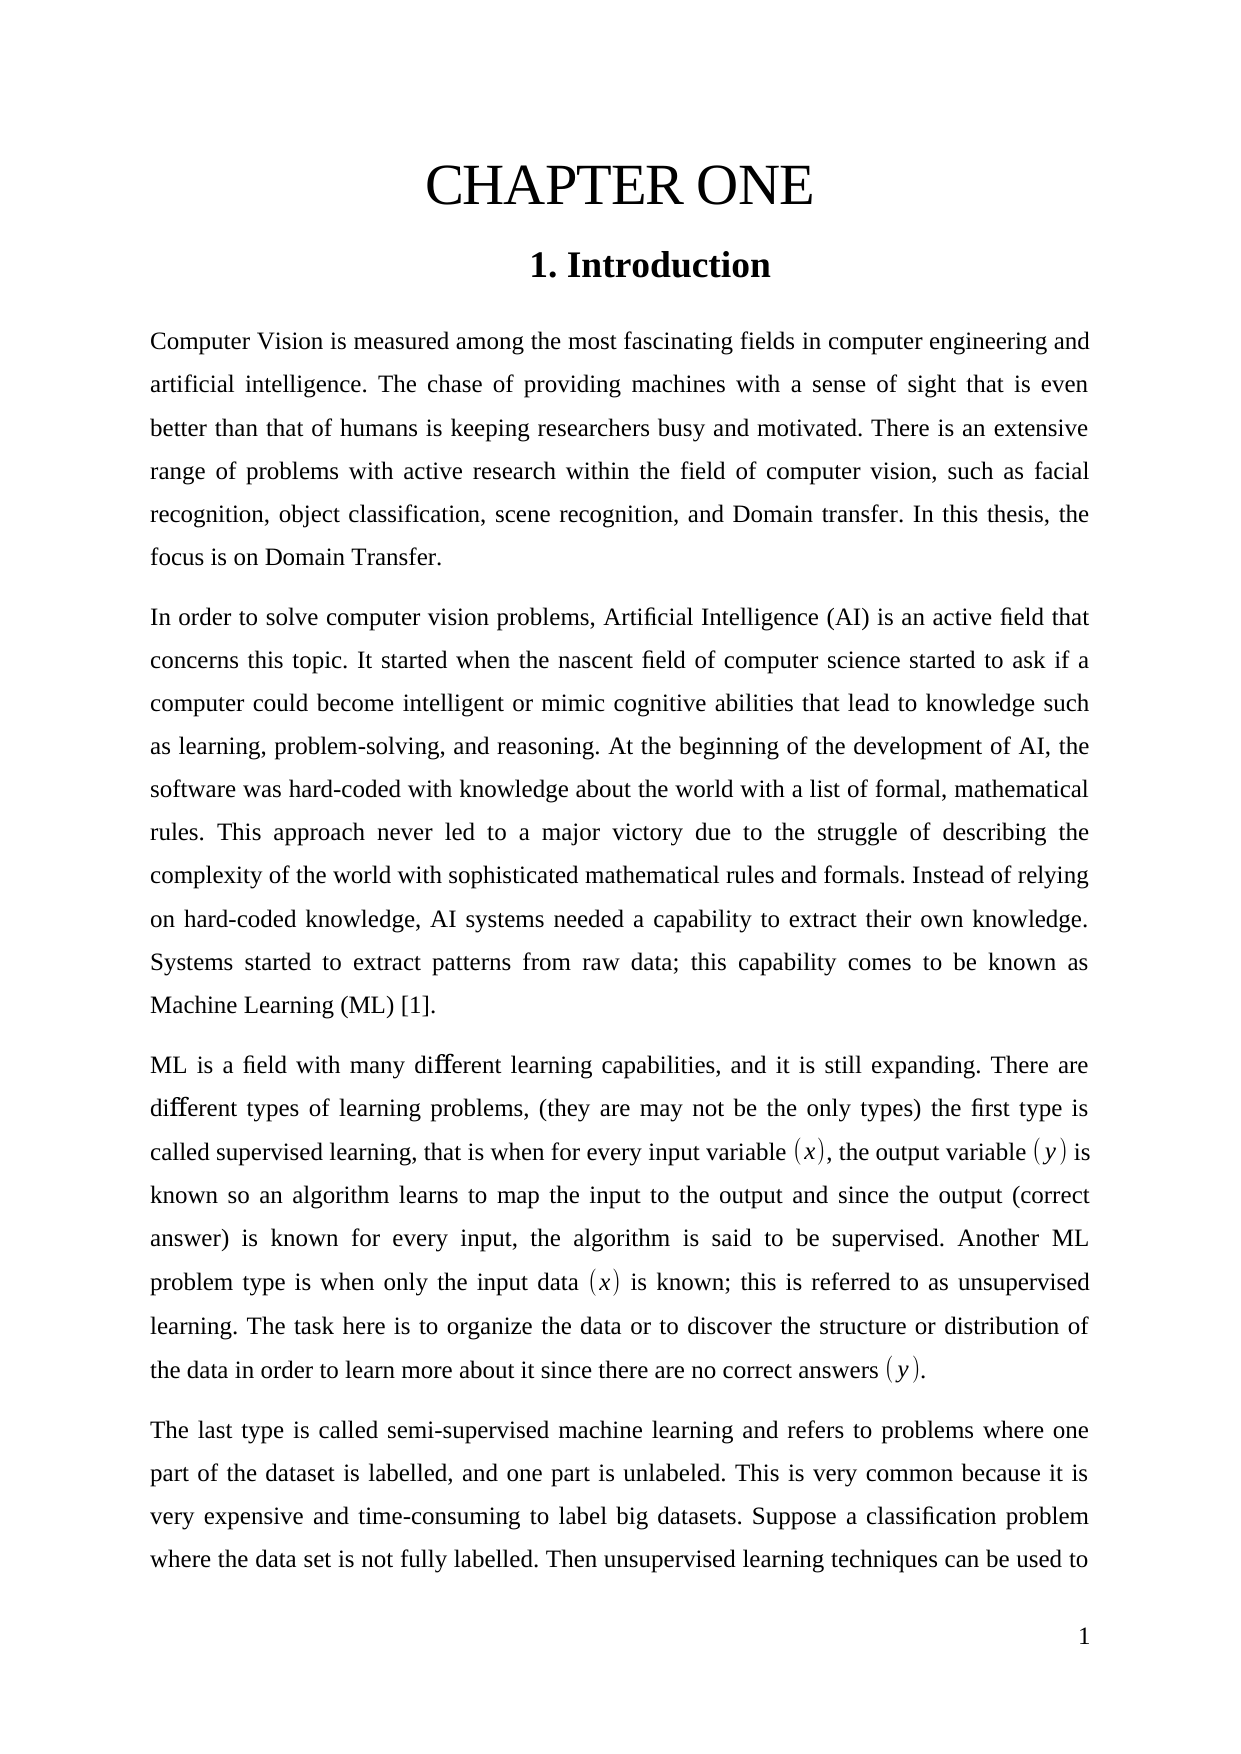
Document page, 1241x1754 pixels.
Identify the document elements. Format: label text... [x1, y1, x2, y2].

text Computer Vision is measured among the most fascinating fields in computer engineering and artificial intelligence. The chase of providing machines with a sense of sight that is even better than that of humans is keeping researchers busy and motivated. There is an extensive range of problems with active research within the field of computer vision, such as facial recognition, object classification, scene recognition, and Domain transfer. In this thesis, the focus is on Domain Transfer. [150, 326, 1090, 571]
text ML is a ﬁeld with many diﬀerent learning capabilities, and it is still expanding. There are diﬀerent types of learning problems, (they are may not be the only types) the ﬁrst type is called supervised learning, that is when for every input variable , the output variable is known so an algorithm learns to map the input to the output and since the output (correct answer) is known for every input, the algorithm is said to be supervised. Another ML problem type is when only the input data is known; this is referred to as unsupervised learning. The task here is to organize the data or to discover the structure or distribution of the data in order to learn more about it since there are no correct answers . [150, 1050, 1090, 1384]
text In order to solve computer vision problems, Artiﬁcial Intelligence (AI) is an active ﬁeld that concerns this topic. It started when the nascent ﬁeld of computer science started to ask if a computer could become intelligent or mimic cognitive abilities that lead to knowledge such as learning, problem-solving, and reasoning. At the beginning of the development of AI, the software was hard-coded with knowledge about the world with a list of formal, mathematical rules. This approach never led to a major victory due to the struggle of describing the complexity of the world with sophisticated mathematical rules and formals. Instead of relying on hard-coded knowledge, AI systems needed a capability to extract their own knowledge. Systems started to extract patterns from raw data; this capability comes to be known as Machine Learning (ML) [1]. [150, 602, 1090, 1019]
subtitle Introduction [187, 242, 1112, 285]
title CHAPTER ONE [150, 150, 1090, 217]
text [150, 1415, 1090, 1573]
